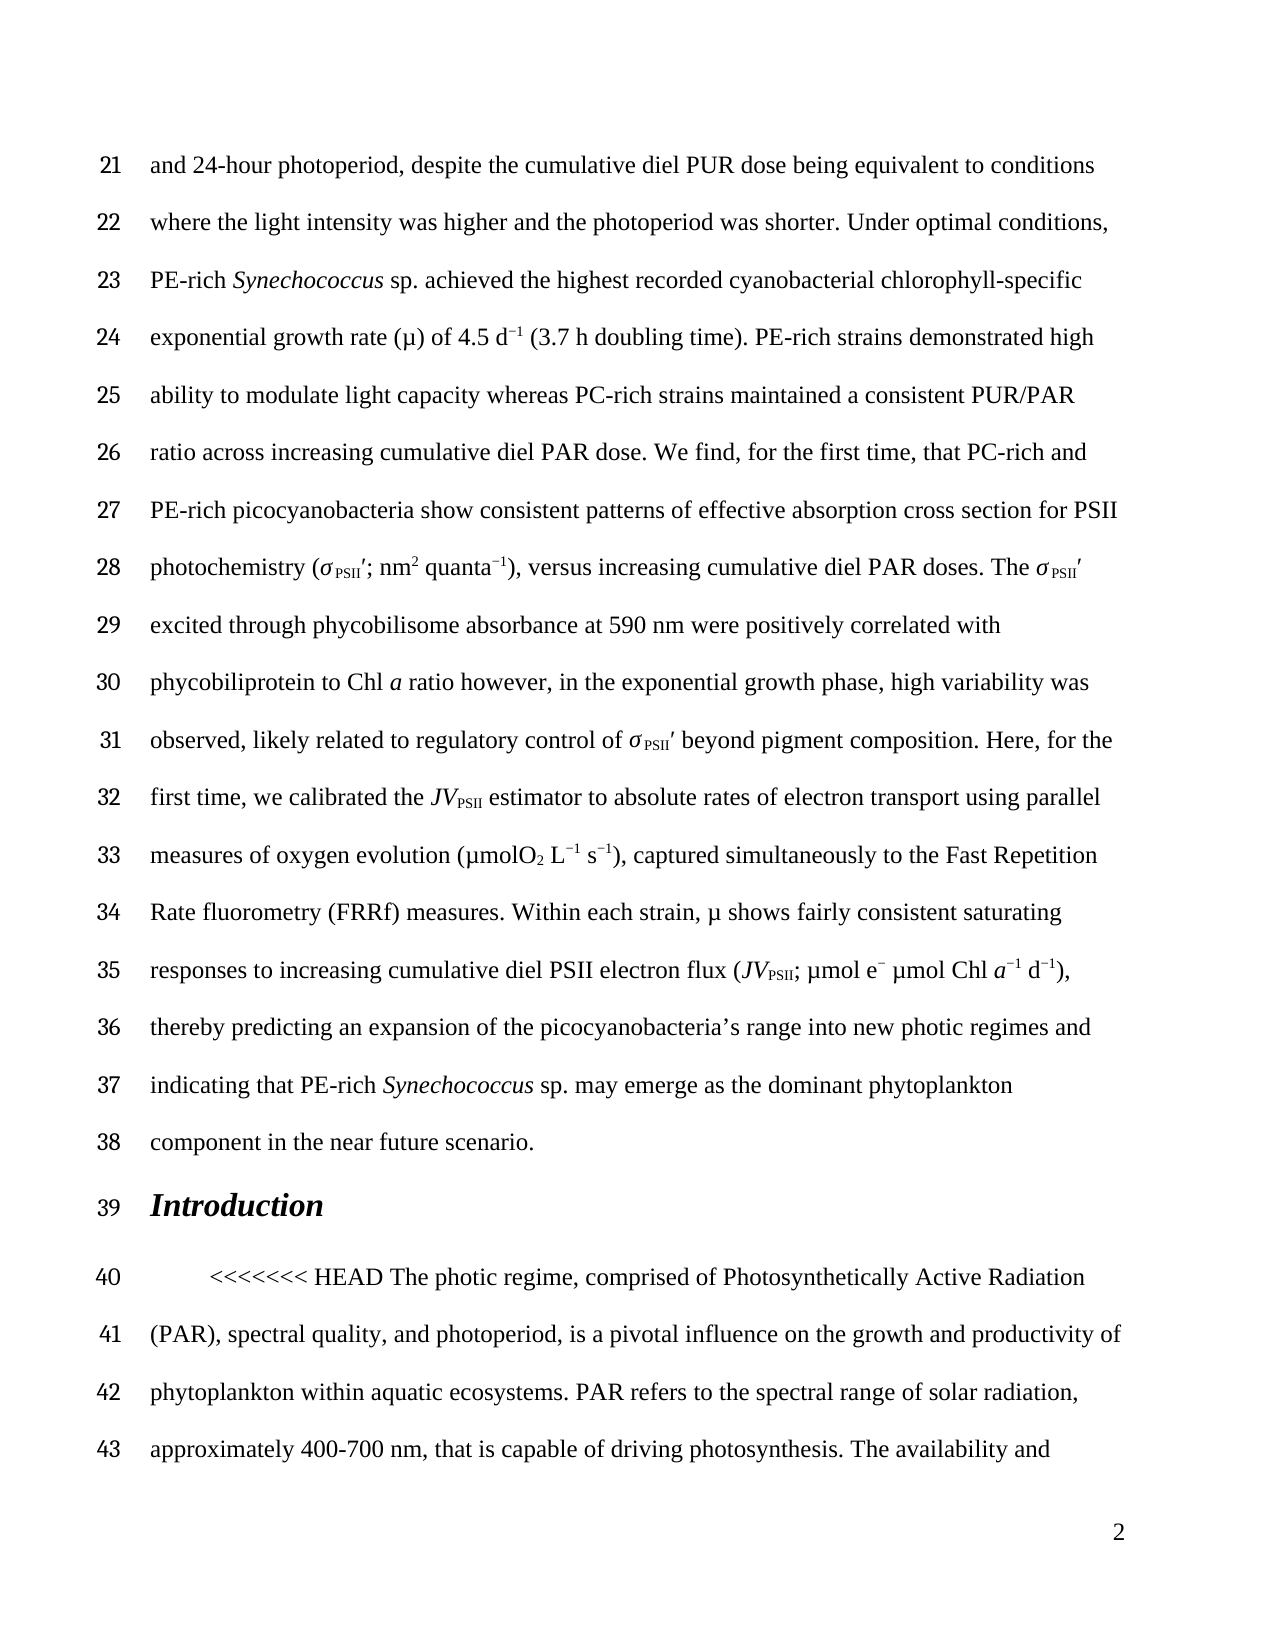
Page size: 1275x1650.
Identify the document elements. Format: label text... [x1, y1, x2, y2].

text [150, 1262, 1125, 1463]
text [150, 150, 1125, 1156]
subtitle Introduction [150, 1185, 1125, 1223]
